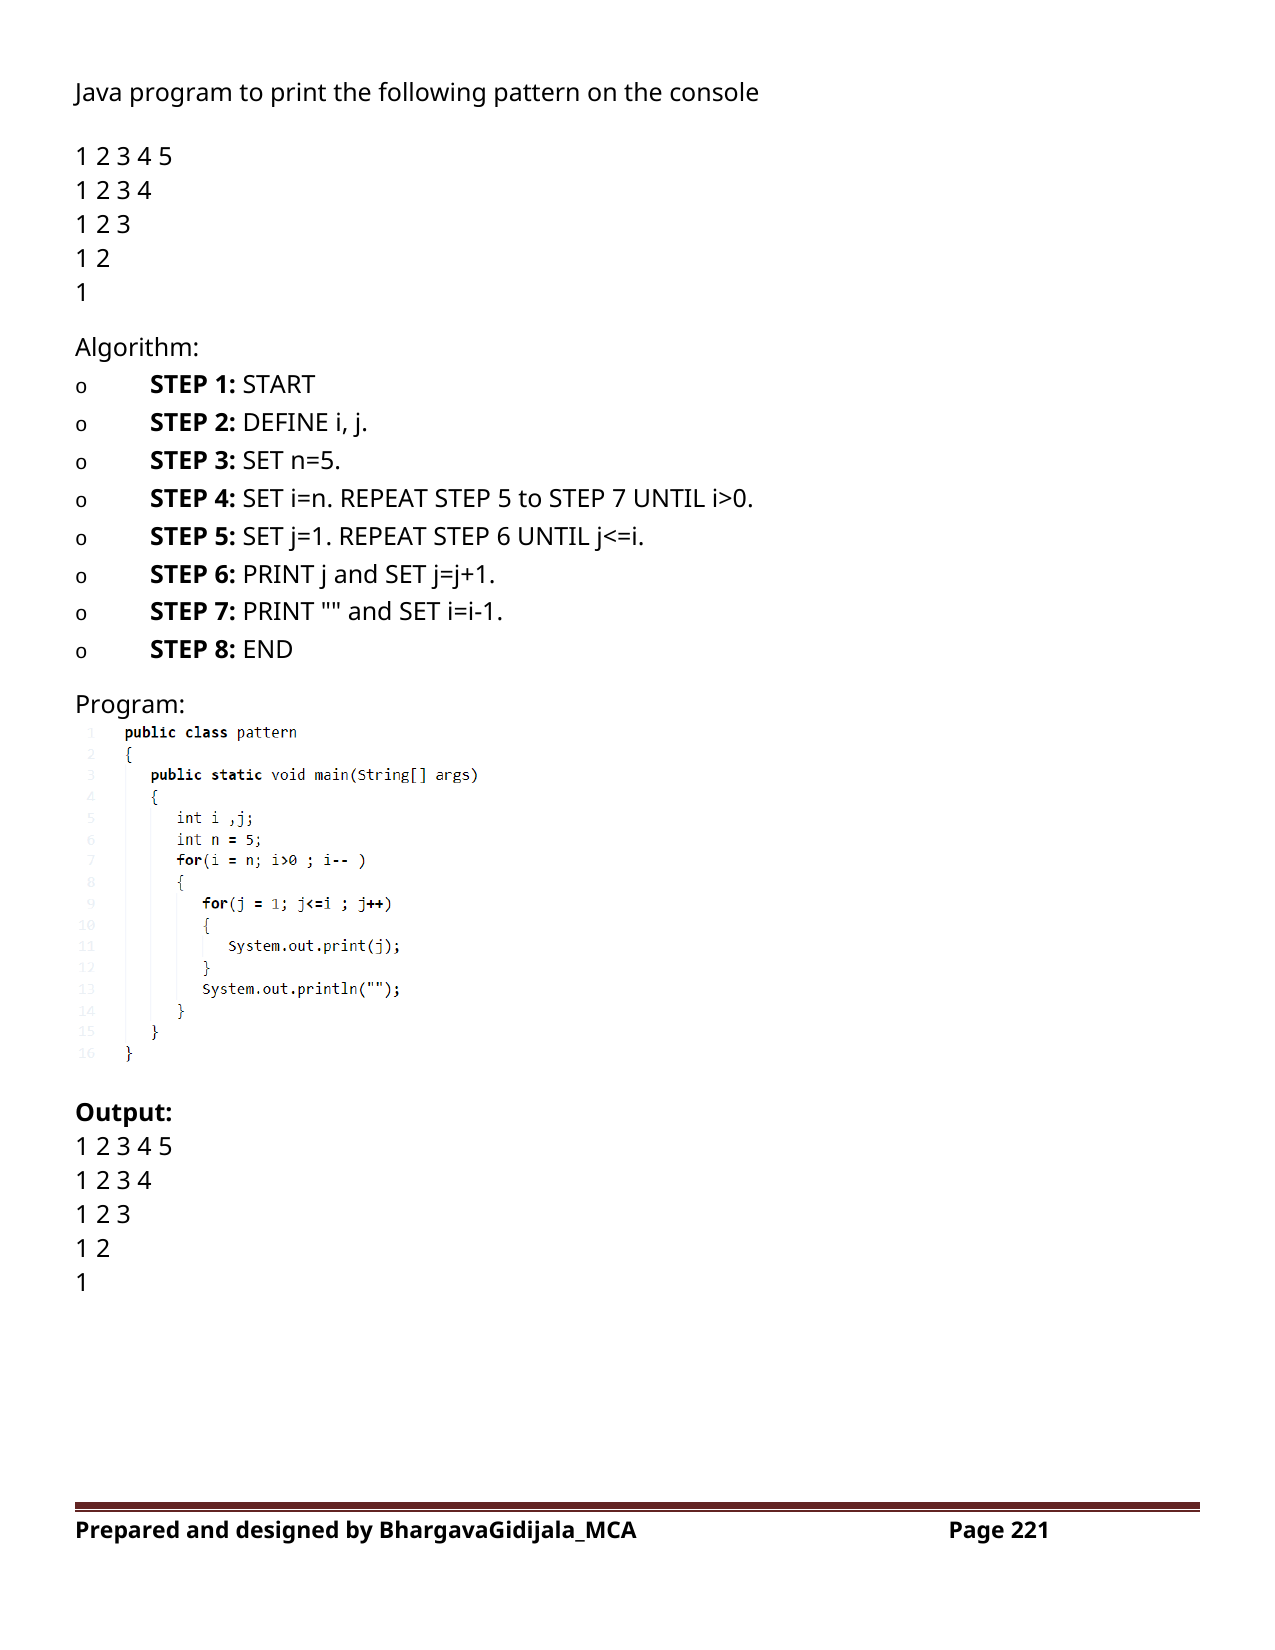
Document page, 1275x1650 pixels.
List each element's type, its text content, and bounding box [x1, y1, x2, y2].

list STEP 5: SET j=1. REPEAT STEP 6 UNTIL j<=i. [75, 518, 1200, 552]
text 1 2 3 4 [75, 1163, 1200, 1197]
text 1 2 3 4 5 1 2 3 4 1 2 3 1 2 1 [75, 138, 1200, 308]
list STEP 3: SET n=5. [75, 443, 1200, 477]
picture [75, 720, 478, 1062]
subtitle Java program to print the following pattern on the console [75, 75, 1200, 109]
text 1 2 3 4 5 [75, 1128, 1200, 1163]
text Output: [75, 1094, 1200, 1128]
subtitle Program: [75, 687, 1200, 721]
list STEP 4: SET i=n. REPEAT STEP 5 to STEP 7 UNTIL i>0. [75, 481, 1200, 515]
list STEP 8: END [75, 632, 1200, 666]
list STEP 1: START [75, 367, 1200, 401]
text 1 [75, 1265, 1200, 1299]
text 1 2 3 [75, 1197, 1200, 1231]
list STEP 6: PRINT j and SET j=j+1. [75, 556, 1200, 590]
list STEP 2: DEFINE i, j. [75, 405, 1200, 439]
text 1 2 [75, 1231, 1200, 1265]
subtitle Algorithm: [75, 329, 1200, 363]
list STEP 7: PRINT "" and SET i=i-1. [75, 594, 1200, 628]
